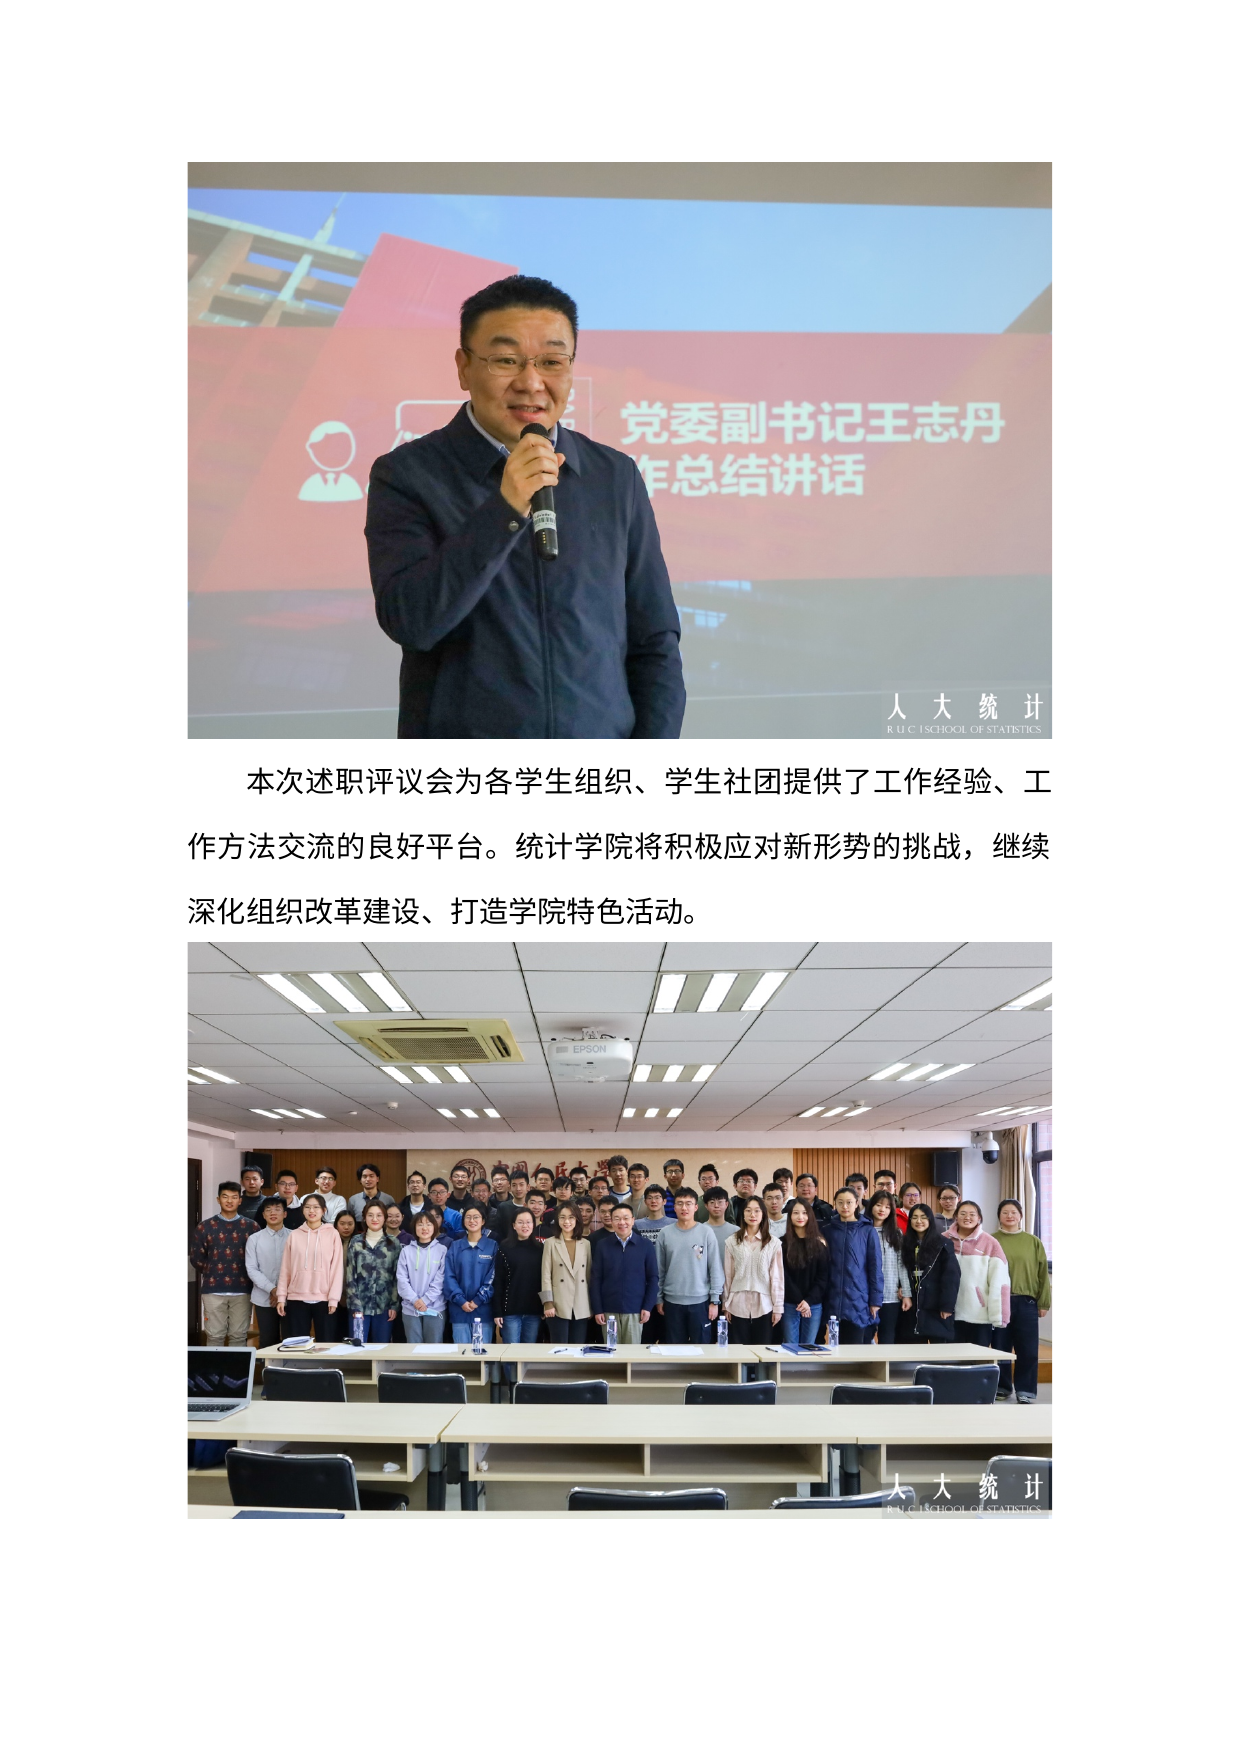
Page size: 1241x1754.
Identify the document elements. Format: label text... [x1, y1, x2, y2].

text 本次述职评议会为各学生组织、学生社团提供了工作经验、工作方法交流的良好平台。统计学院将积极应对新形势的挑战，继续深化组织改革建设、打造学院特色活动。 [187, 747, 1053, 942]
picture [187, 942, 1053, 1519]
picture [187, 162, 1053, 739]
